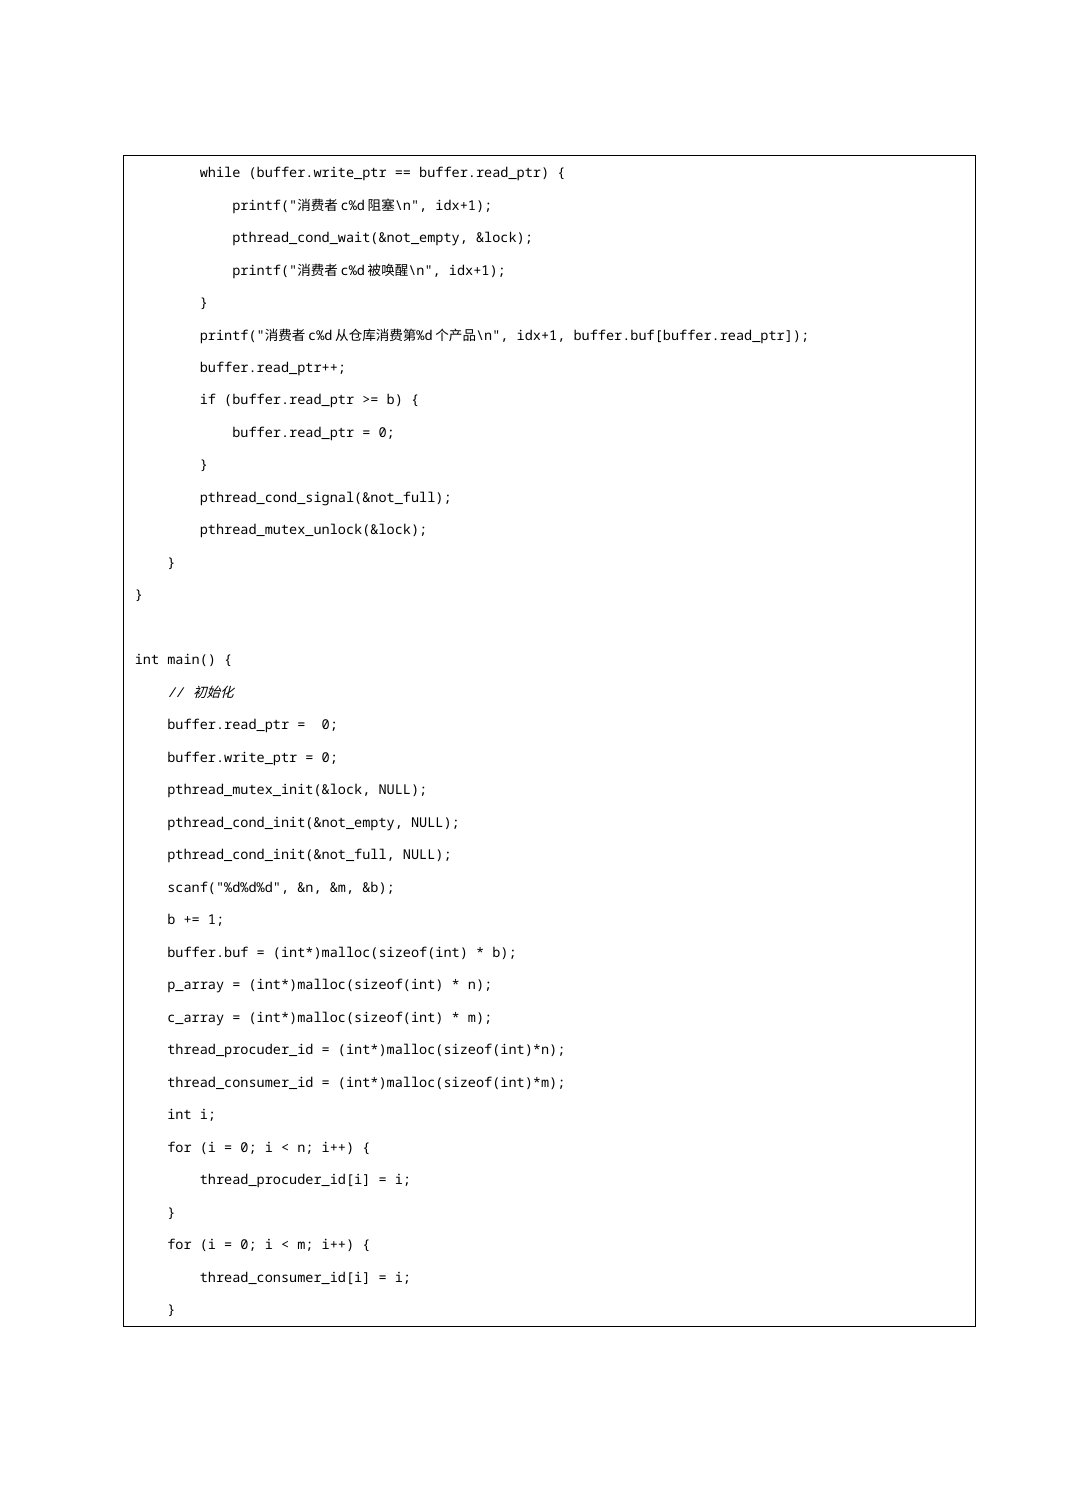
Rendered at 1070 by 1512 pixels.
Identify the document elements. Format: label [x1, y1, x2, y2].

table_cell [124, 156, 975, 1326]
